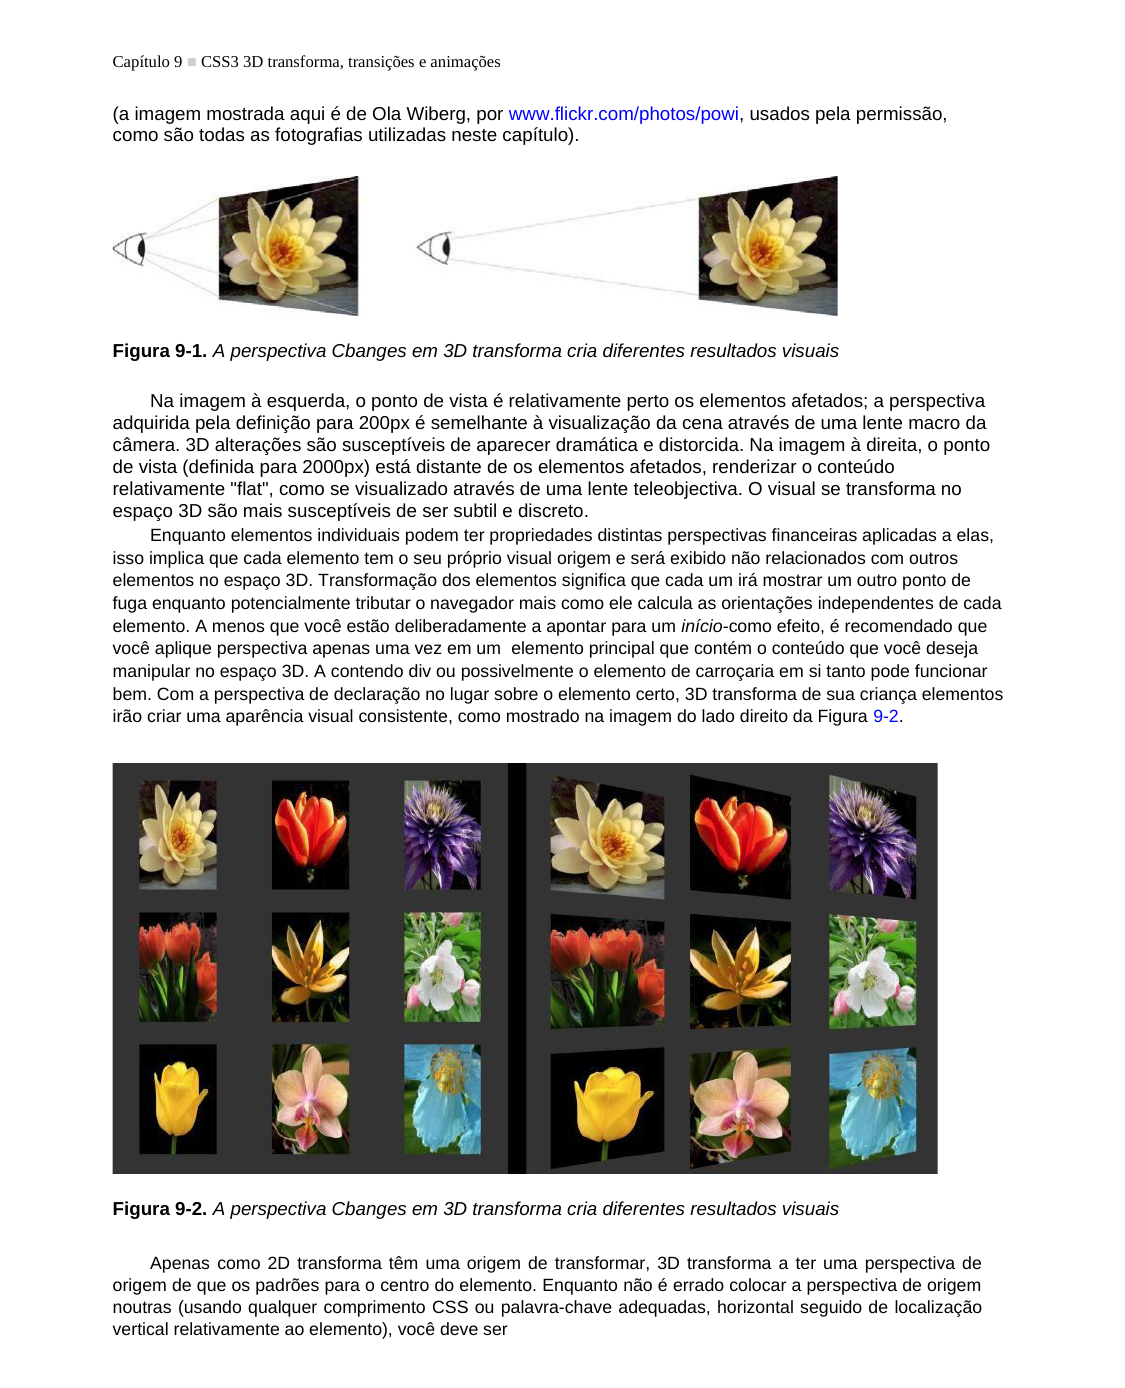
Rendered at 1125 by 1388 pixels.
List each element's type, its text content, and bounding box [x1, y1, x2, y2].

text Capítulo 9 ■ CSS3 3D transforma, transições e animações [112, 52, 1010, 71]
text Figura 9-2. A perspectiva Cbanges em 3D transforma cria diferentes resultados visuais [112, 1198, 1010, 1219]
text (a imagem mostrada aqui é de Ola Wiberg, por www.flickr.com/photos/powi, usados pela permissão, como são todas as fotografias utilizadas neste capítulo). [112, 103, 996, 145]
text Apenas como 2D transforma têm uma origem de transformar, 3D transforma a ter uma perspectiva de origem de que os padrões para o centro do elemento. Enquanto não é errado colocar a perspectiva de origem noutras (usando qualquer comprimento CSS ou palavra-chave adequadas, horizontal seguido de localização vertical relativamente ao elemento), você deve ser [112, 1252, 983, 1339]
text Na imagem à esquerda, o ponto de vista é relativamente perto os elementos afetados; a perspectiva adquirida pela definição para 200px é semelhante à visualização da cena através de uma lente macro da câmera. 3D alterações são susceptíveis de aparecer dramática e distorcida. Na imagem à direita, o ponto de vista (definida para 2000px) está distante de os elementos afetados, renderizar o conteúdo relativamente "flat", como se visualizado através de uma lente teleobjectiva. O visual se transforma no espaço 3D são mais susceptíveis de ser subtil e discreto. [112, 390, 996, 521]
picture [112, 176, 838, 316]
text Figura 9-1. A perspectiva Cbanges em 3D transforma cria diferentes resultados visuais [112, 339, 1010, 361]
picture [112, 763, 938, 1174]
text Enquanto elementos individuais podem ter propriedades distintas perspectivas financeiras aplicadas a elas, isso implica que cada elemento tem o seu próprio visual origem e será exibido não relacionados com outros elementos no espaço 3D. Transformação dos elementos significa que cada um irá mostrar um outro ponto de fuga enquanto potencialmente tributar o navegador mais como ele calcula as orientações independentes de cada elemento. A menos que você estão deliberadamente a apontar para um início-como efeito, é recomendado que você aplique perspectiva apenas uma vez em um elemento principal que contém o conteúdo que você deseja manipular no espaço 3D. A contendo div ou possivelmente o elemento de carroçaria em si tanto pode funcionar bem. Com a perspectiva de declaração no lugar sobre o elemento certo, 3D transforma de sua criança elementos irão criar uma aparência visual consistente, como mostrado na imagem do lado direito da Figura 9-2. [112, 525, 1010, 726]
